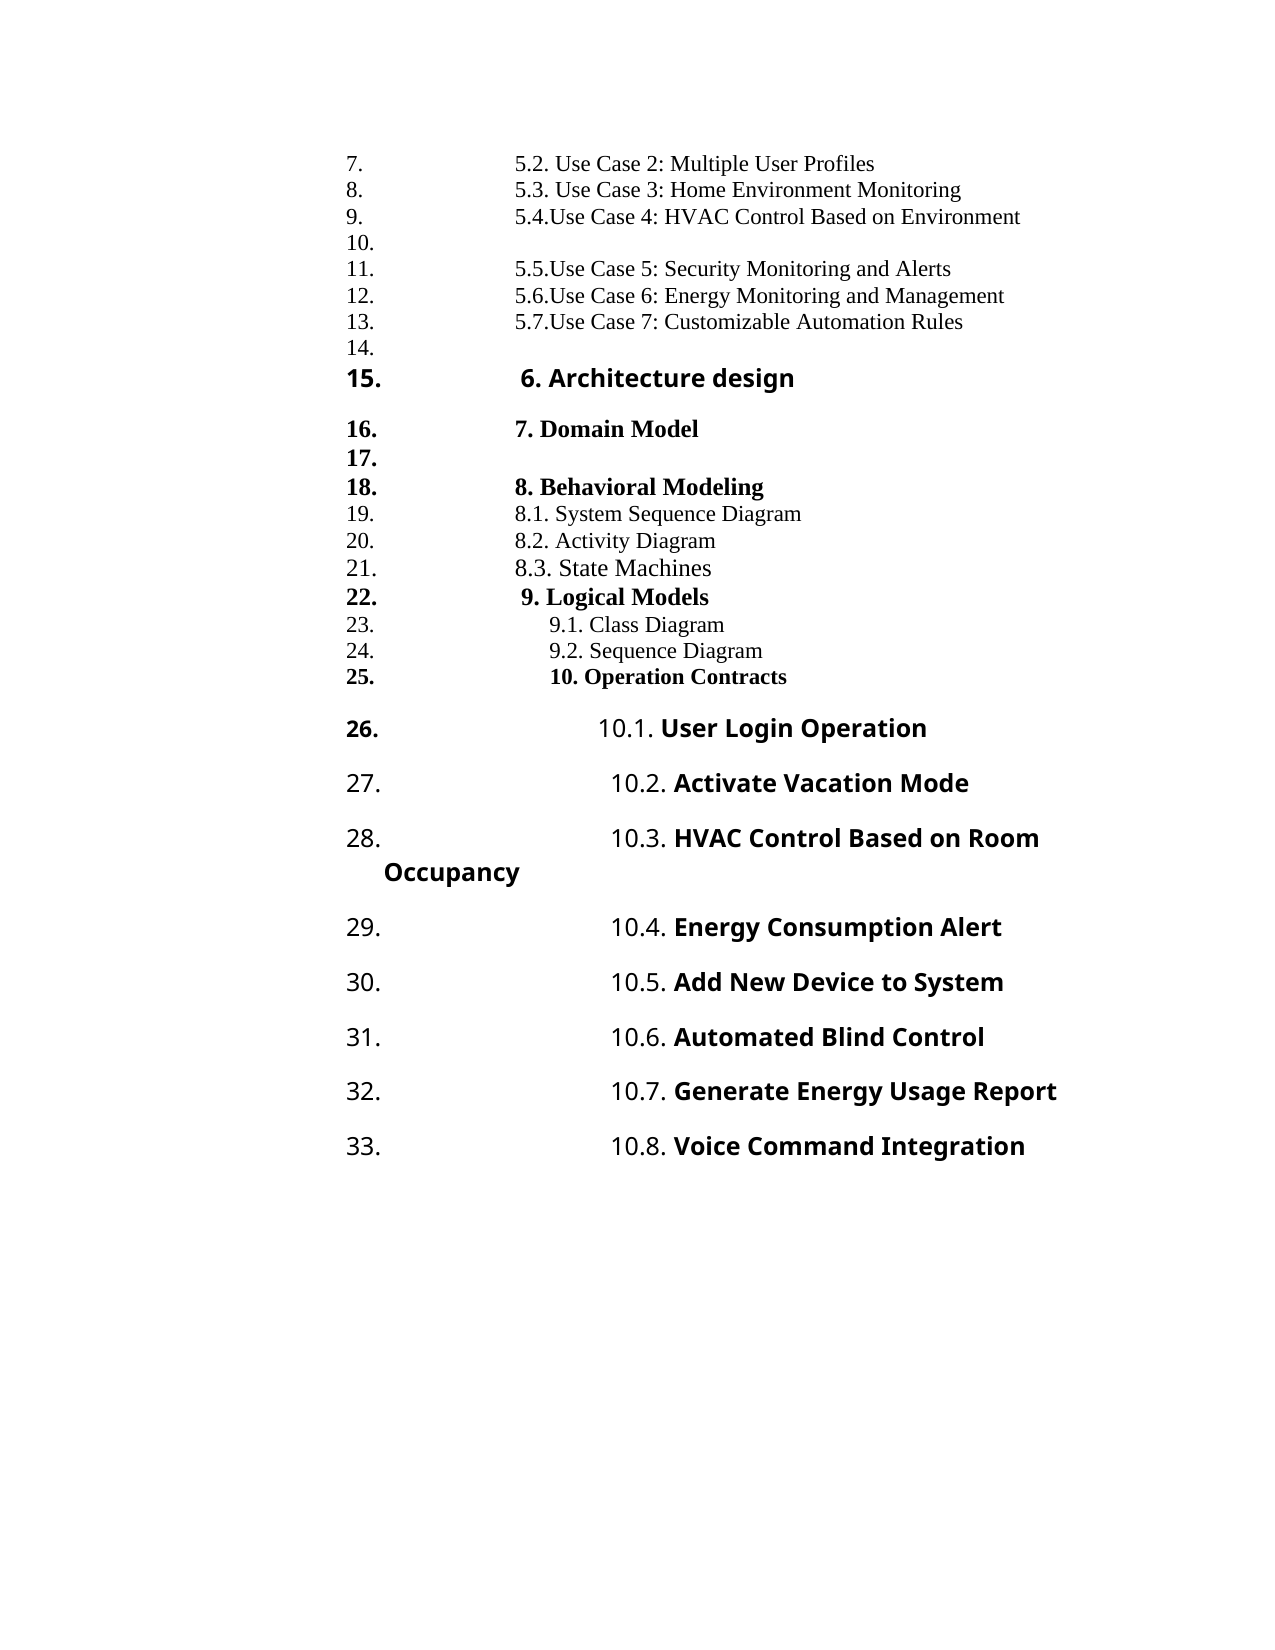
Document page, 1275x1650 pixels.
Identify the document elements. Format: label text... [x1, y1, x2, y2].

subtitle 10.4. Energy Consumption Alert [346, 909, 1125, 943]
list 7. Domain Model [346, 414, 1125, 443]
list 5.2. Use Case 2: Multiple User Profiles [346, 150, 1125, 176]
list 5.7.Use Case 7: Customizable Automation Rules [346, 308, 1125, 334]
subtitle 10.6. Automated Blind Control [346, 1019, 1125, 1053]
list 10. Operation Contracts [346, 663, 1125, 690]
list 9.1. Class Diagram [346, 611, 1125, 637]
list 8.2. Activity Diagram [346, 527, 1125, 553]
subtitle 10.7. Generate Energy Usage Report [346, 1074, 1125, 1108]
subtitle 10.8. Voice Command Integration [346, 1129, 1125, 1163]
subtitle 10.1. User Login Operation [346, 711, 1125, 745]
subtitle 10.3. HVAC Control Based on Room Occupancy [346, 820, 1125, 888]
list 8. Behavioral Modeling [346, 472, 1125, 501]
list 5.4.Use Case 4: HVAC Control Based on Environment [346, 203, 1125, 229]
list 6. Architecture design [346, 361, 1125, 395]
list 5.3. Use Case 3: Home Environment Monitoring [346, 176, 1125, 203]
list 8.3. State Machines [346, 553, 1125, 582]
list 5.6.Use Case 6: Energy Monitoring and Management [346, 282, 1125, 308]
list 9.2. Sequence Diagram [346, 637, 1125, 663]
subtitle 10.5. Add New Device to System [346, 964, 1125, 998]
subtitle 10.2. Activate Vacation Mode [346, 766, 1125, 799]
list 5.5.Use Case 5: Security Monitoring and Alerts [346, 255, 1125, 282]
list 9. Logical Models [346, 582, 1125, 611]
list 8.1. System Sequence Diagram [346, 501, 1125, 527]
